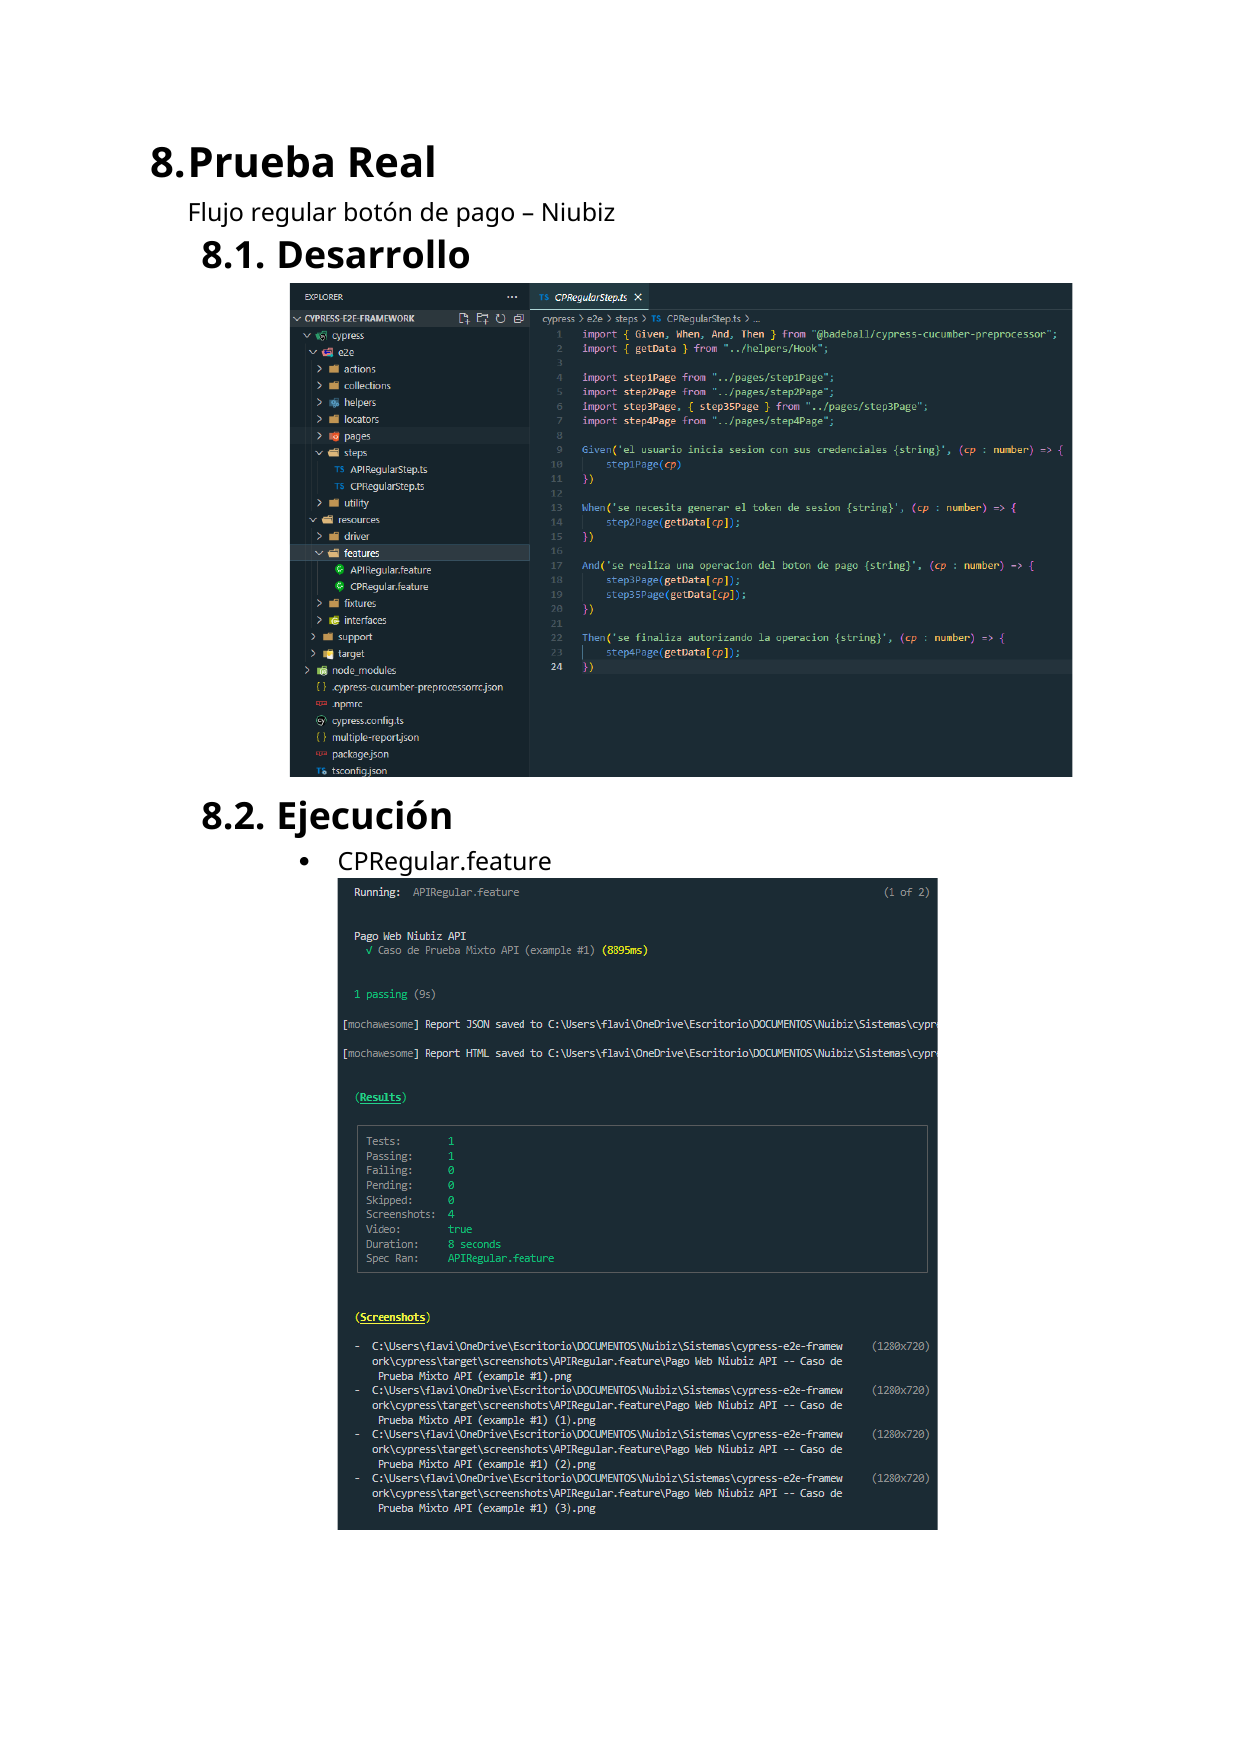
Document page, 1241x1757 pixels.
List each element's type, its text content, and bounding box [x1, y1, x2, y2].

picture [337, 878, 938, 1530]
subtitle Prueba Real [150, 133, 1128, 190]
list Ejecución [201, 789, 1128, 840]
text Flujo regular botón de pago – Niubiz [112, 194, 1128, 228]
list Desarrollo [201, 228, 1128, 279]
list CPRegular.feature [300, 844, 1128, 878]
picture [289, 283, 1073, 777]
